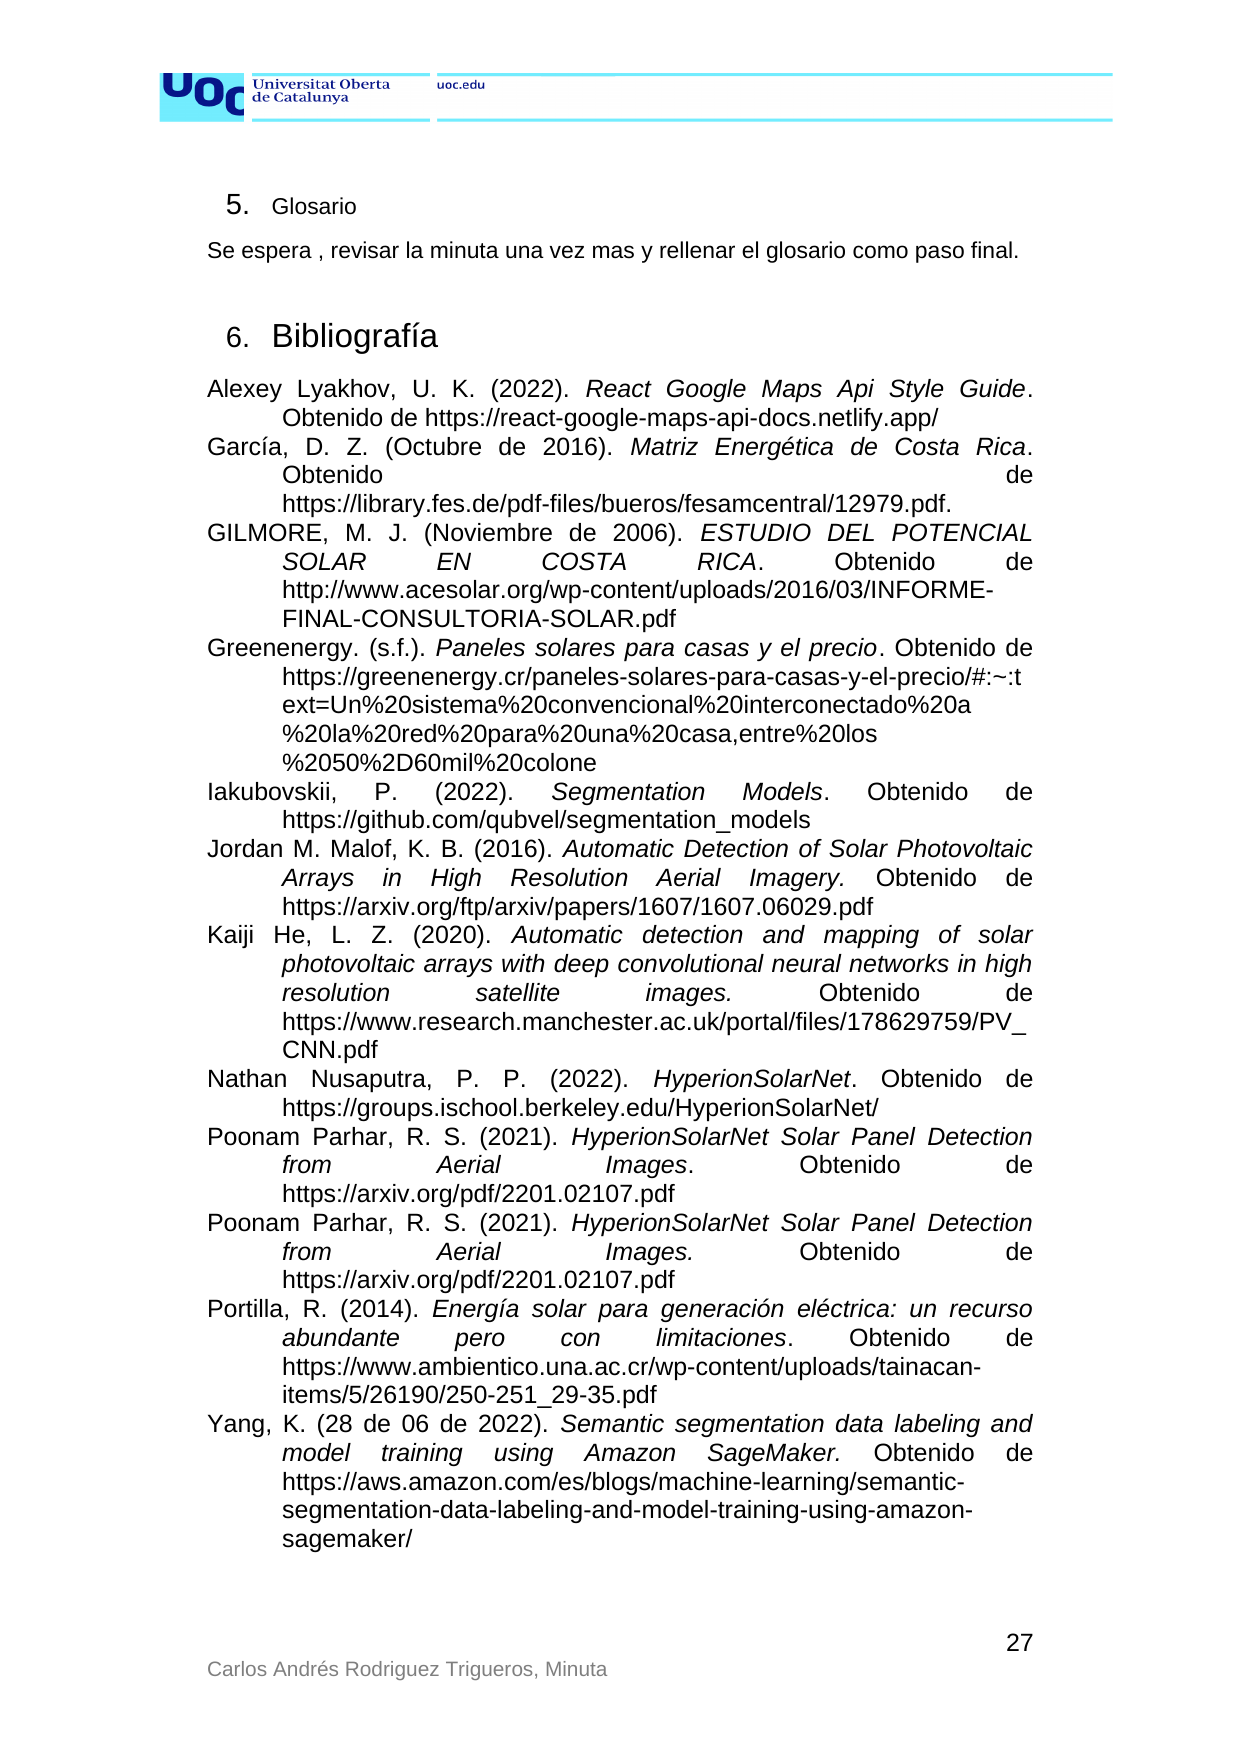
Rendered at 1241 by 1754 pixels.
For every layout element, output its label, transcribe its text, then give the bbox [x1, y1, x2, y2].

text Poonam Parhar, R. S. (2021). HyperionSolarNet Solar Panel Detection from Aerial Images. Obtenido de https://arxiv.org/pdf/2201.02107.pdf [207, 1122, 1033, 1208]
text Yang, K. (28 de 06 de 2022). Semantic segmentation data labeling and model training using Amazon SageMaker. Obtenido de https://aws.amazon.com/es/blogs/machine-learning/semantic-segmentation-data-labeling-and-model-training-using-amazon-sagemaker/ [207, 1409, 1033, 1553]
text Portilla, R. (2014). Energía solar para generación eléctrica: un recurso abundante pero con limitaciones. Obtenido de https://www.ambientico.una.ac.cr/wp-content/uploads/tainacan-items/5/26190/250-251_29-35.pdf [207, 1294, 1033, 1409]
text García, D. Z. (Octubre de 2016). Matriz Energética de Costa Rica. Obtenido de https://library.fes.de/pdf-files/bueros/fesamcentral/12979.pdf. [207, 432, 1033, 518]
text Alexey Lyakhov, U. K. (2022). React Google Maps Api Style Guide. Obtenido de https://react-google-maps-api-docs.netlify.app/ [207, 374, 1033, 432]
text Iakubovskii, P. (2022). Segmentation Models. Obtenido de https://github.com/qubvel/segmentation_models [207, 777, 1033, 834]
text Nathan Nusaputra, P. P. (2022). HyperionSolarNet. Obtenido de https://groups.ischool.berkeley.edu/HyperionSolarNet/ [207, 1064, 1033, 1122]
picture [159, 73, 1113, 124]
subtitle Bibliografía [226, 316, 1033, 355]
text Se espera , revisar la minuta una vez mas y rellenar el glosario como paso final. [207, 237, 1033, 264]
text Jordan M. Malof, K. B. (2016). Automatic Detection of Solar Photovoltaic Arrays in High Resolution Aerial Imagery. Obtenido de https://arxiv.org/ftp/arxiv/papers/1607/1607.06029.pdf [207, 834, 1033, 920]
text Poonam Parhar, R. S. (2021). HyperionSolarNet Solar Panel Detection from Aerial Images. Obtenido de https://arxiv.org/pdf/2201.02107.pdf [207, 1208, 1033, 1294]
text GILMORE, M. J. (Noviembre de 2006). ESTUDIO DEL POTENCIAL SOLAR EN COSTA RICA. Obtenido de http://www.acesolar.org/wp-content/uploads/2016/03/INFORME-FINAL-CONSULTORIA-SOLAR.pdf [207, 518, 1033, 633]
text Greenenergy. (s.f.). Paneles solares para casas y el precio. Obtenido de https://greenenergy.cr/paneles-solares-para-casas-y-el-precio/#:~:text=Un%20sistema%20convencional%20interconectado%20a%20la%20red%20para%20una%20casa,entre%20los%2050%2D60mil%20colone [207, 633, 1033, 777]
subtitle Glosario [226, 187, 1033, 221]
text Kaiji He, L. Z. (2020). Automatic detection and mapping of solar photovoltaic arrays with deep convolutional neural networks in high resolution satellite images. Obtenido de https://www.research.manchester.ac.uk/portal/files/178629759/PV_CNN.pdf [207, 920, 1033, 1064]
